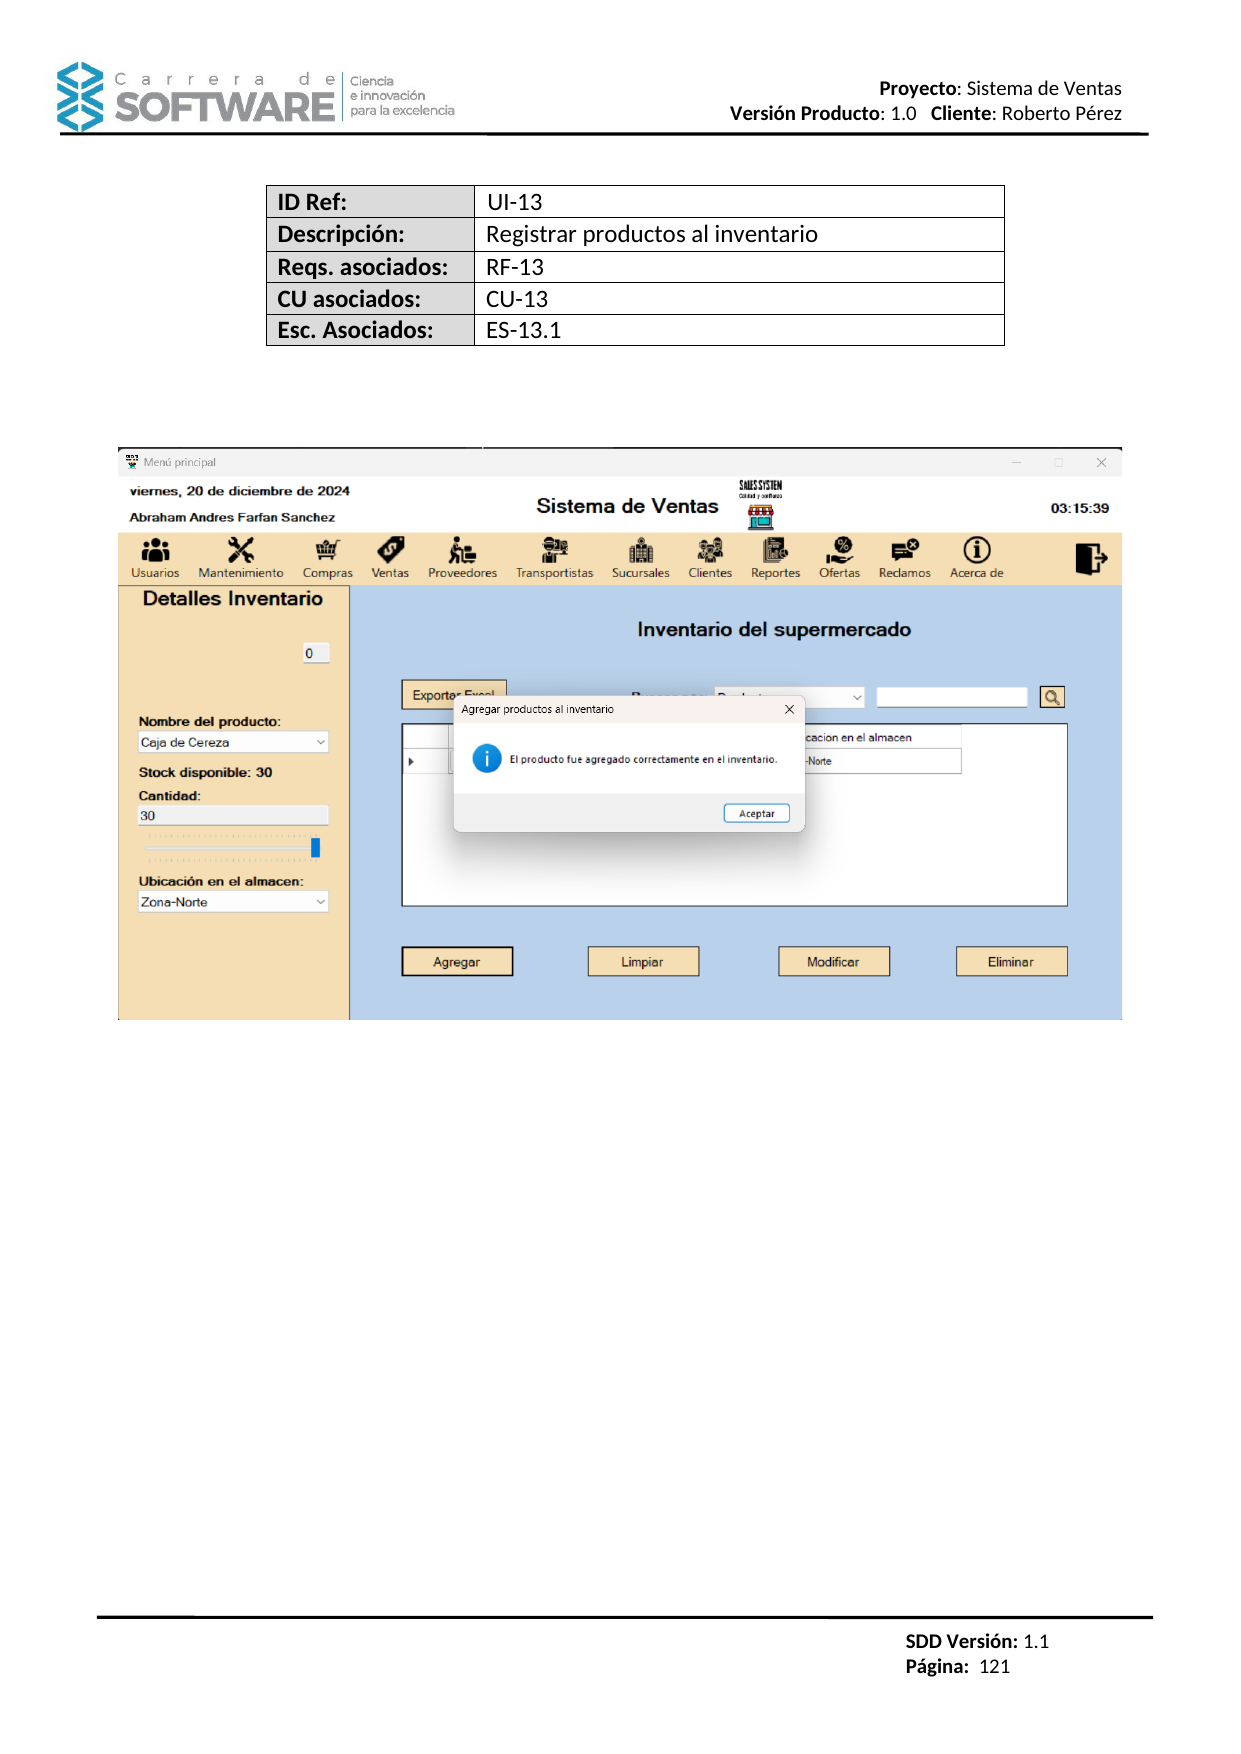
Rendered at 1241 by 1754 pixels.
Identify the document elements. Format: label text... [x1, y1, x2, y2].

table_cell Esc. Asociados: [267, 315, 474, 345]
table_header UI-13 [475, 186, 1004, 217]
table_cell Reqs. asociados: [267, 252, 474, 282]
table_cell RF-13 [475, 252, 1004, 282]
table_cell Registrar productos al inventario [475, 218, 1004, 251]
table_cell Descripción: [267, 218, 474, 251]
table_cell CU asociados: [267, 283, 474, 314]
picture [118, 447, 1123, 1020]
table_header ID Ref: [267, 186, 474, 217]
table_cell CU-13 [475, 283, 1004, 314]
picture [46, 46, 461, 154]
table_cell ES-13.1 [475, 315, 1004, 345]
